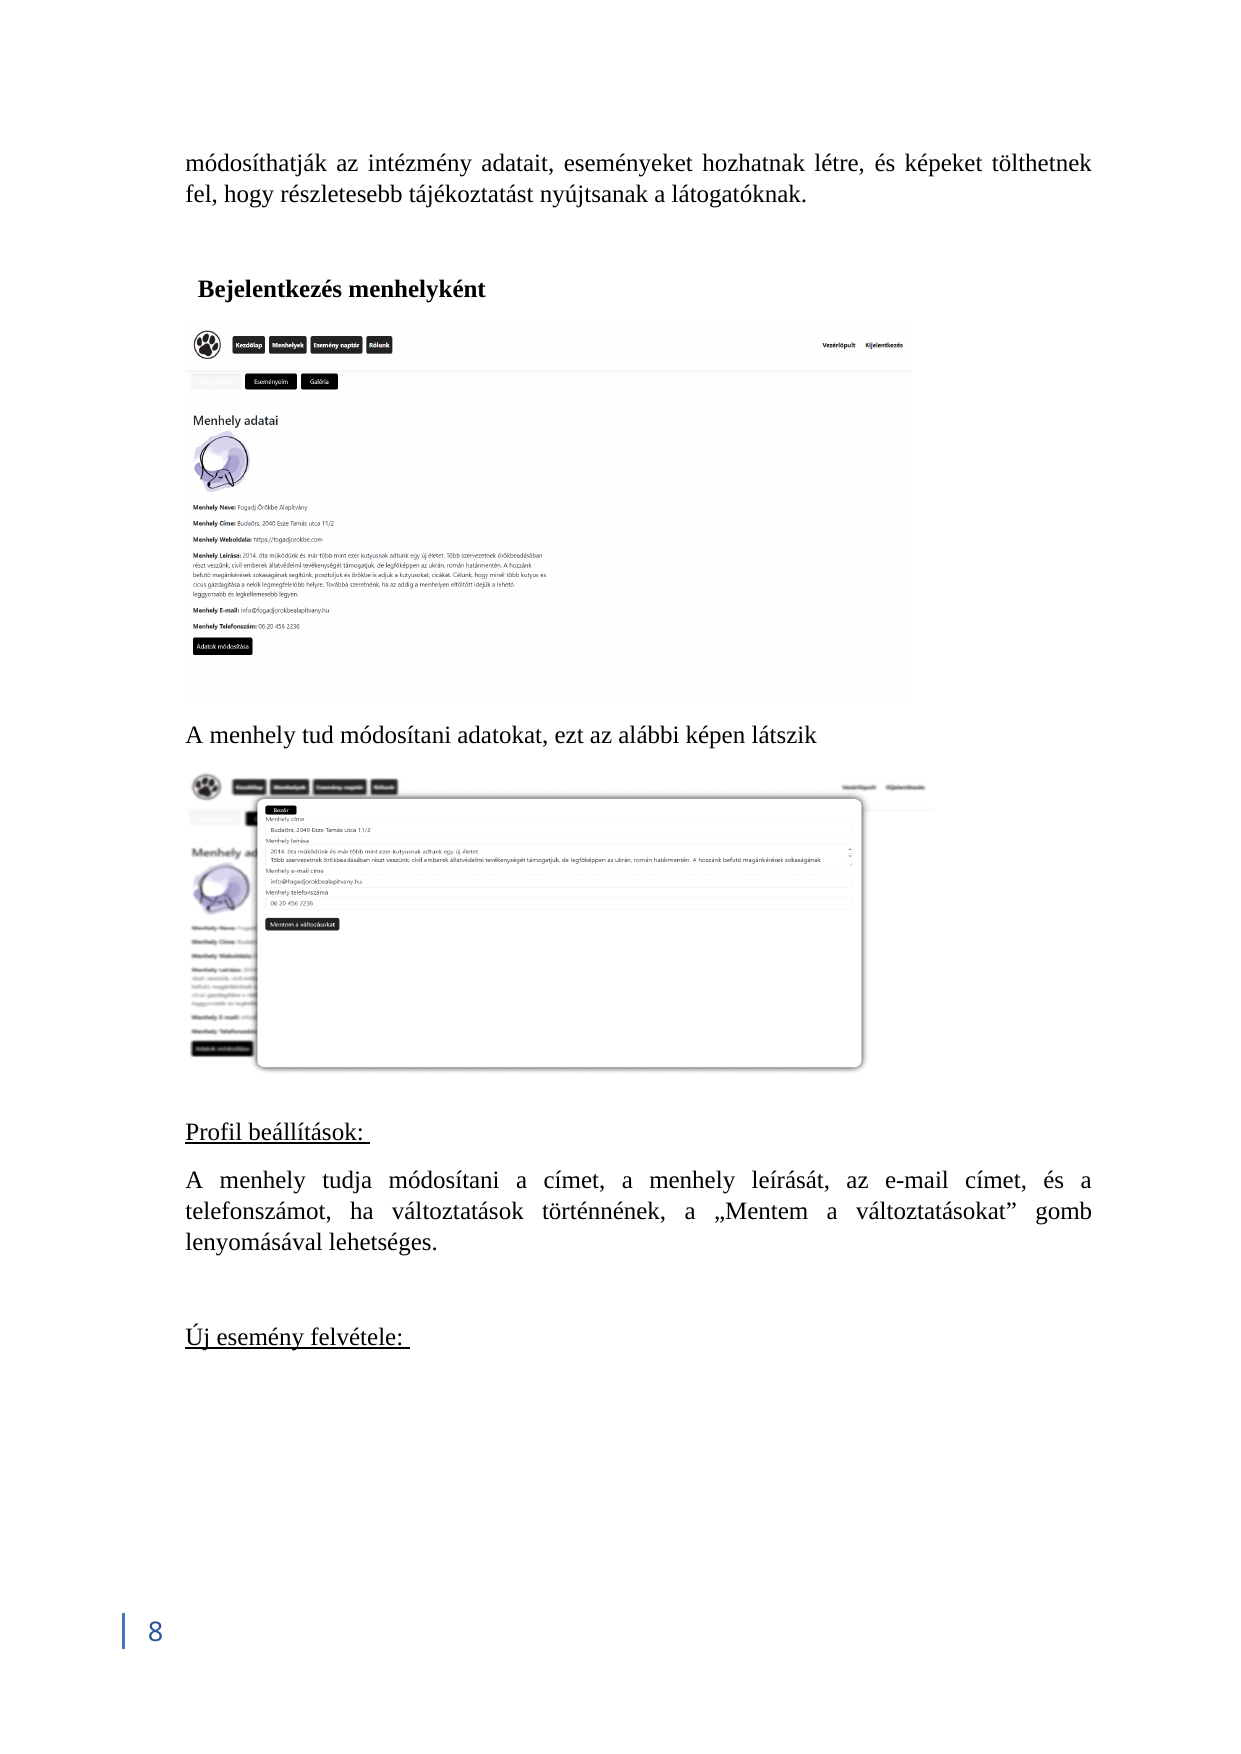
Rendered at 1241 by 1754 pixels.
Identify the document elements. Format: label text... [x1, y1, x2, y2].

text Új esemény felvétele: [185, 1322, 1093, 1351]
text A menhely tudja módosítani a címet, a menhely leírását, az e-mail címet, és a telefonszámot, ha változtatások történnének, a „Mentem a változtatásokat” gomb lenyomásával lehetséges. [185, 1165, 1093, 1256]
text Bejelentkezés menhelyként [185, 274, 1093, 303]
picture [185, 321, 912, 702]
text A menhely tud módosítani adatokat, ezt az alábbi képen látszik [185, 721, 1093, 749]
picture [185, 768, 934, 1099]
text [185, 148, 1093, 207]
text Profil beállítások: [185, 1117, 1093, 1146]
